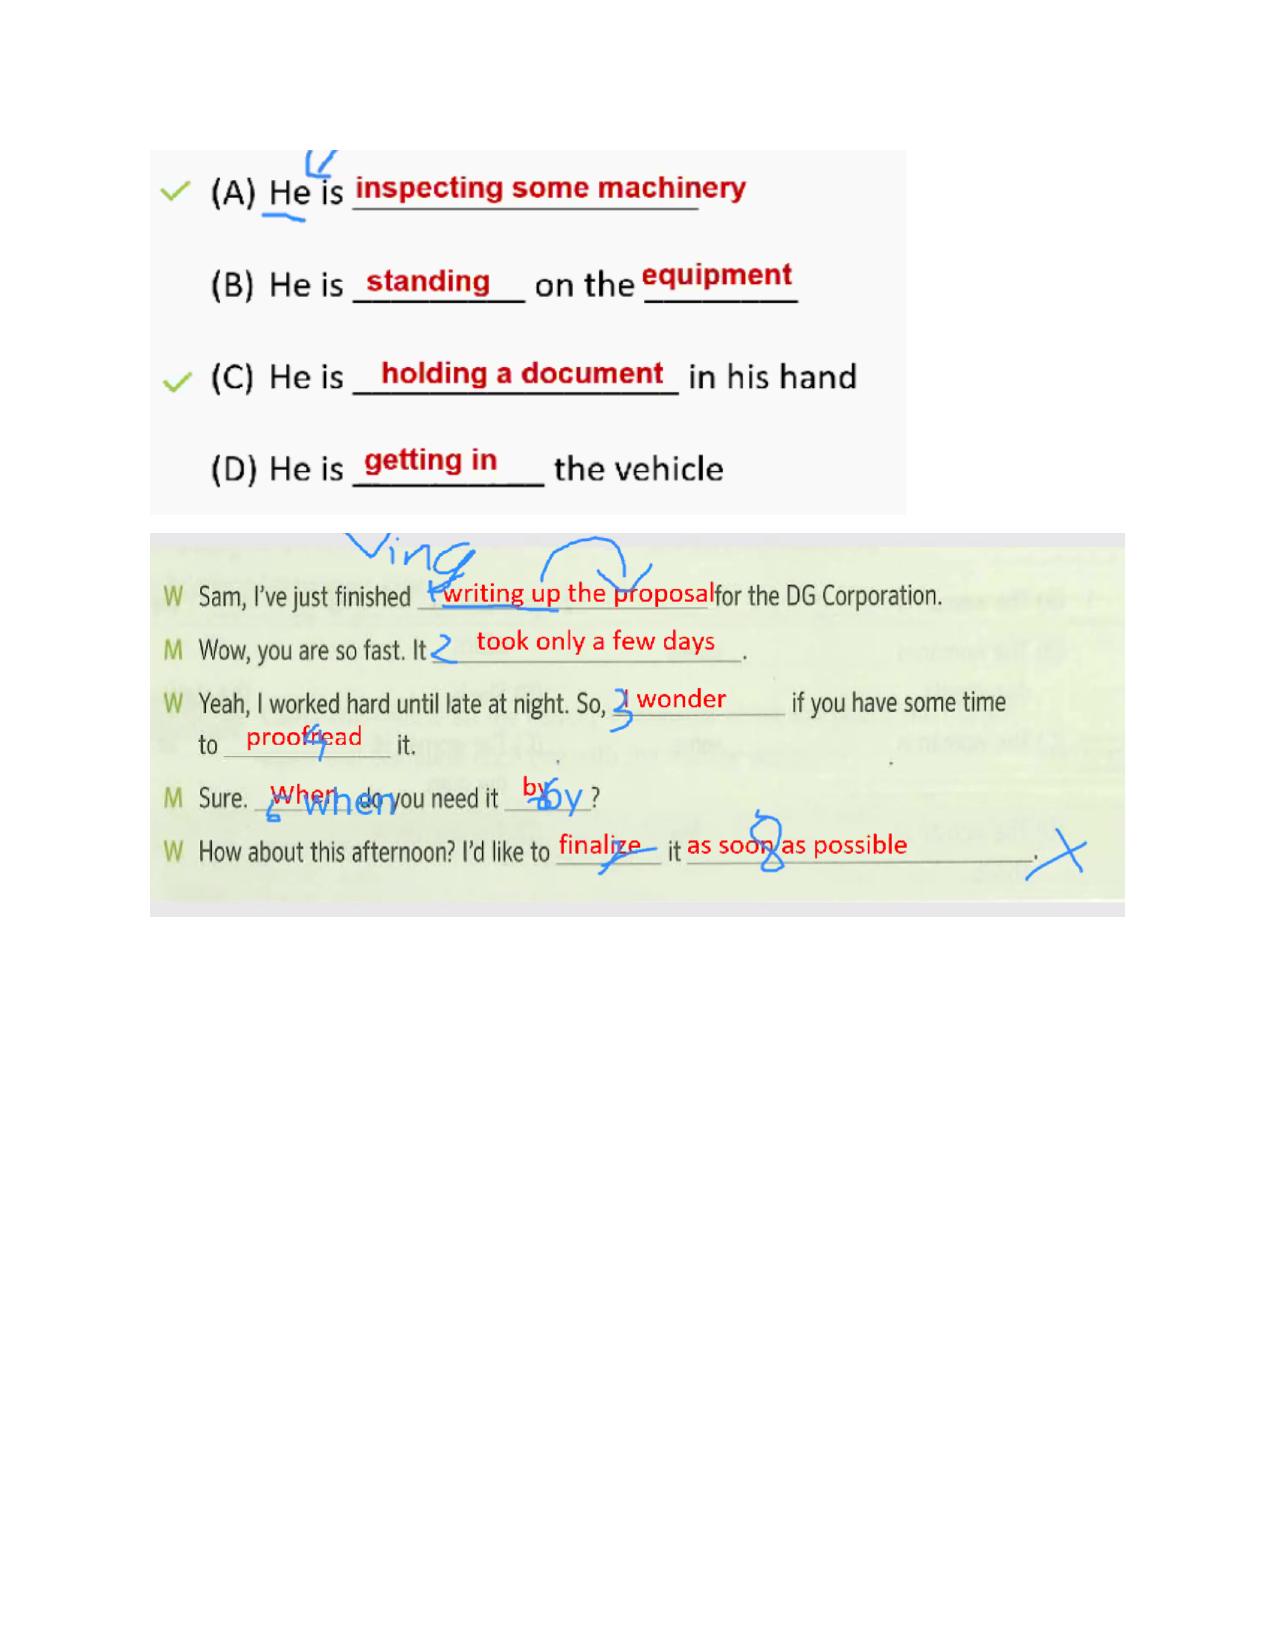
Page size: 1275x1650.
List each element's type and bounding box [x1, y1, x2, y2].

picture [150, 533, 1125, 917]
picture [150, 150, 907, 515]
